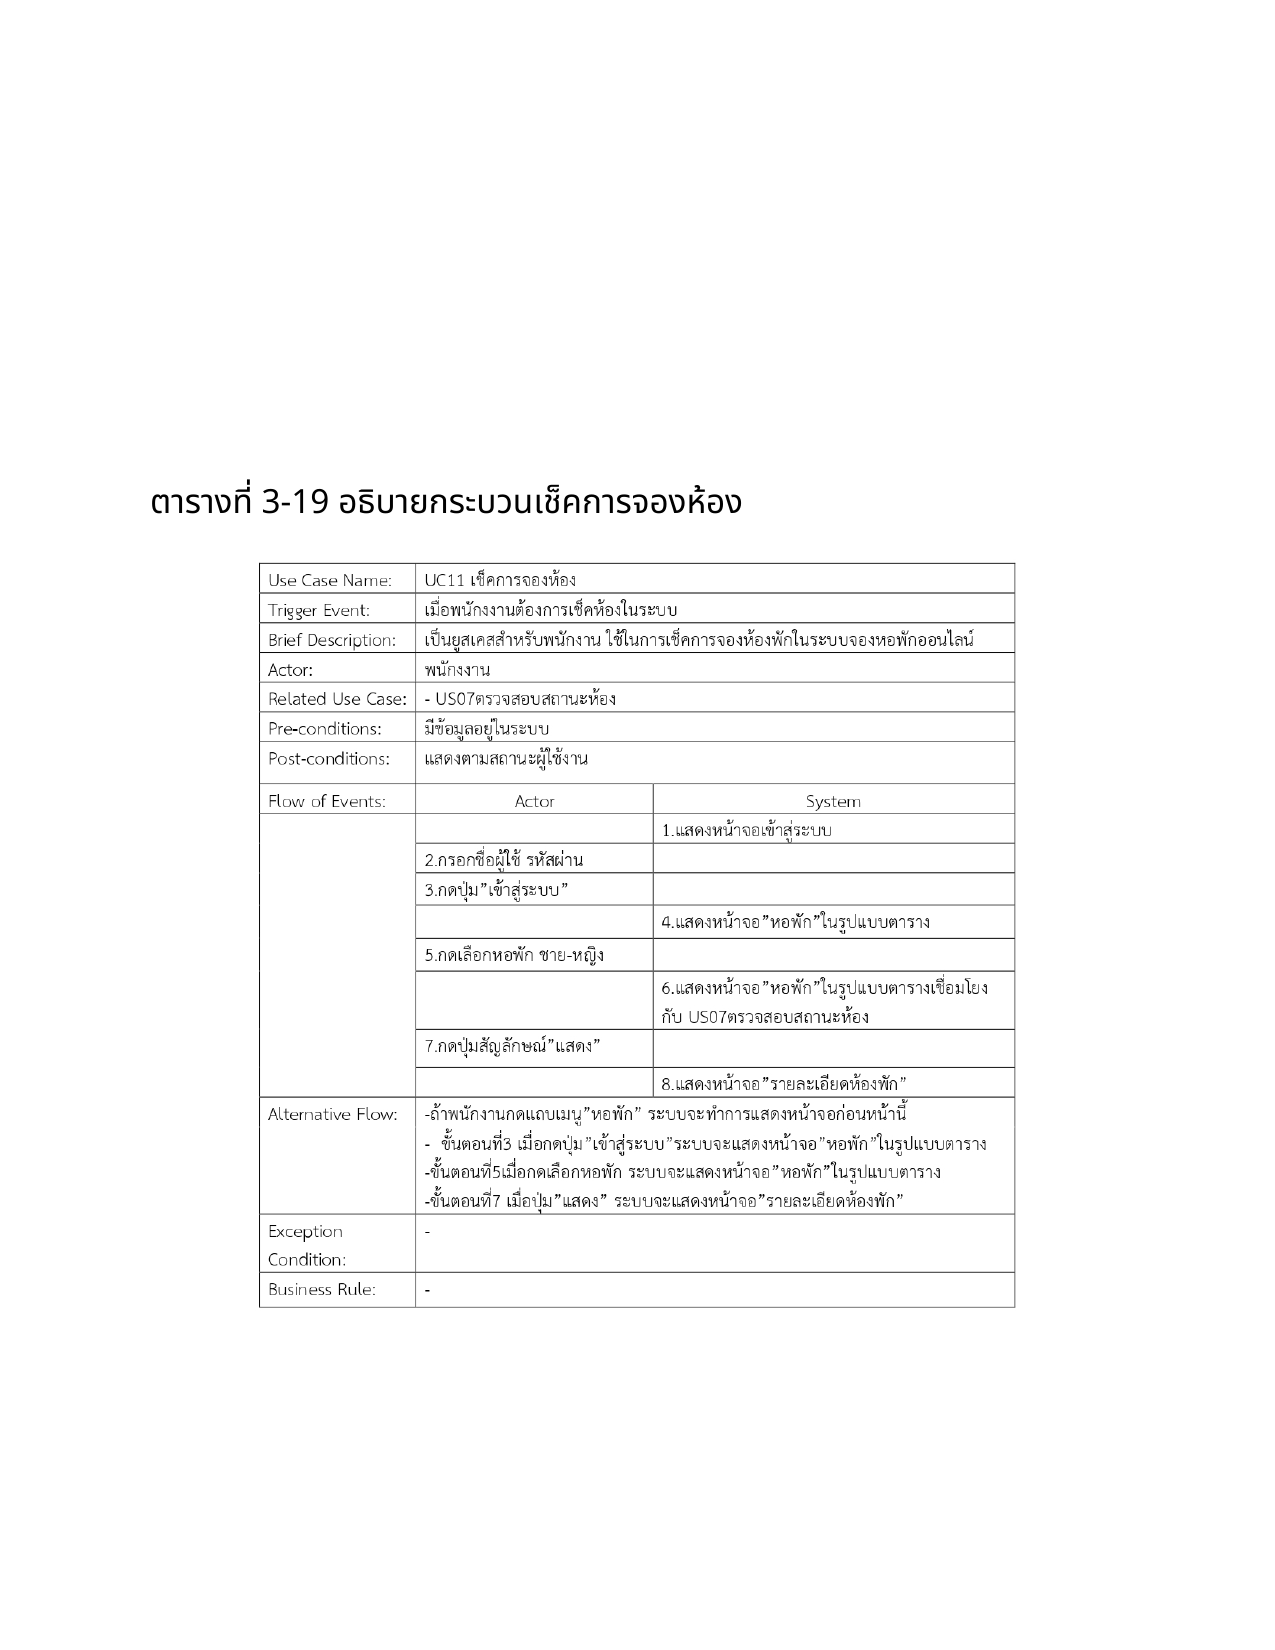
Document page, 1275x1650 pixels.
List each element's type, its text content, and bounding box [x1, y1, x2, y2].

text ตารางที่ 3-19 อธิบายกระบวนเช็คการจองห้อง [150, 478, 1124, 529]
picture [244, 549, 1031, 1337]
